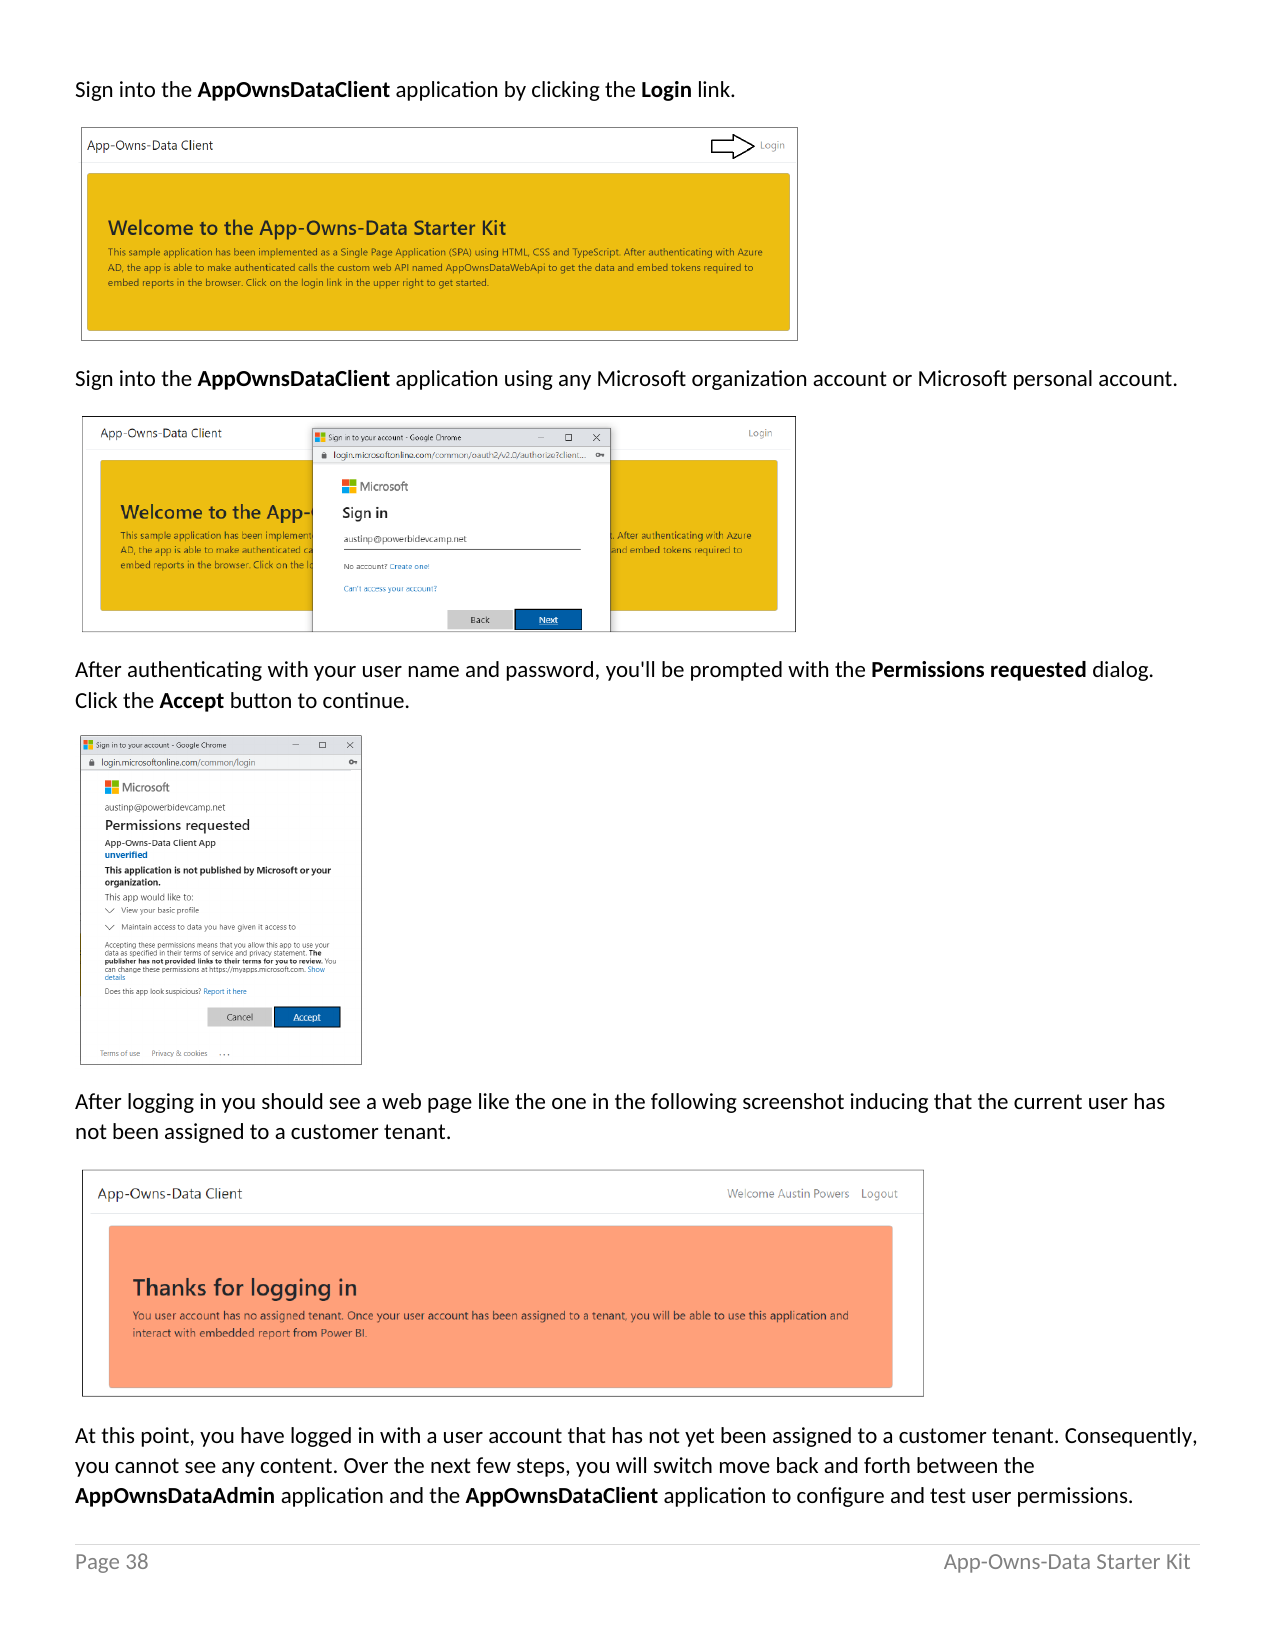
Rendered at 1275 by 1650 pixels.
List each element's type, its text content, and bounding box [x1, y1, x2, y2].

text After authenticating with your user name and password, you'll be prompted with the Permissions requested dialog. Click the Accept button to continue. [75, 656, 1200, 714]
picture [75, 1164, 930, 1402]
text Sign into the AppOwnsDataClient application by clicking the Login link. [75, 75, 1200, 103]
picture [75, 732, 367, 1069]
text At this point, you have logged in with a user account that has not yet been assigned to a customer tenant. Consequently, you cannot see any content. Over the next few steps, you will switch move back and forth between the AppOwnsDataAdmin application and the AppOwnsDataClient application to configure and test user permissions. [75, 1421, 1200, 1509]
text After logging in you should see a web page like the one in the following screenshot inducing that the current user has not been assigned to a customer tenant. [75, 1087, 1200, 1146]
picture [75, 411, 802, 637]
text Sign into the AppOwnsDataClient application using any Microsoft organization account or Microsoft personal account. [75, 364, 1200, 392]
picture [75, 121, 804, 346]
